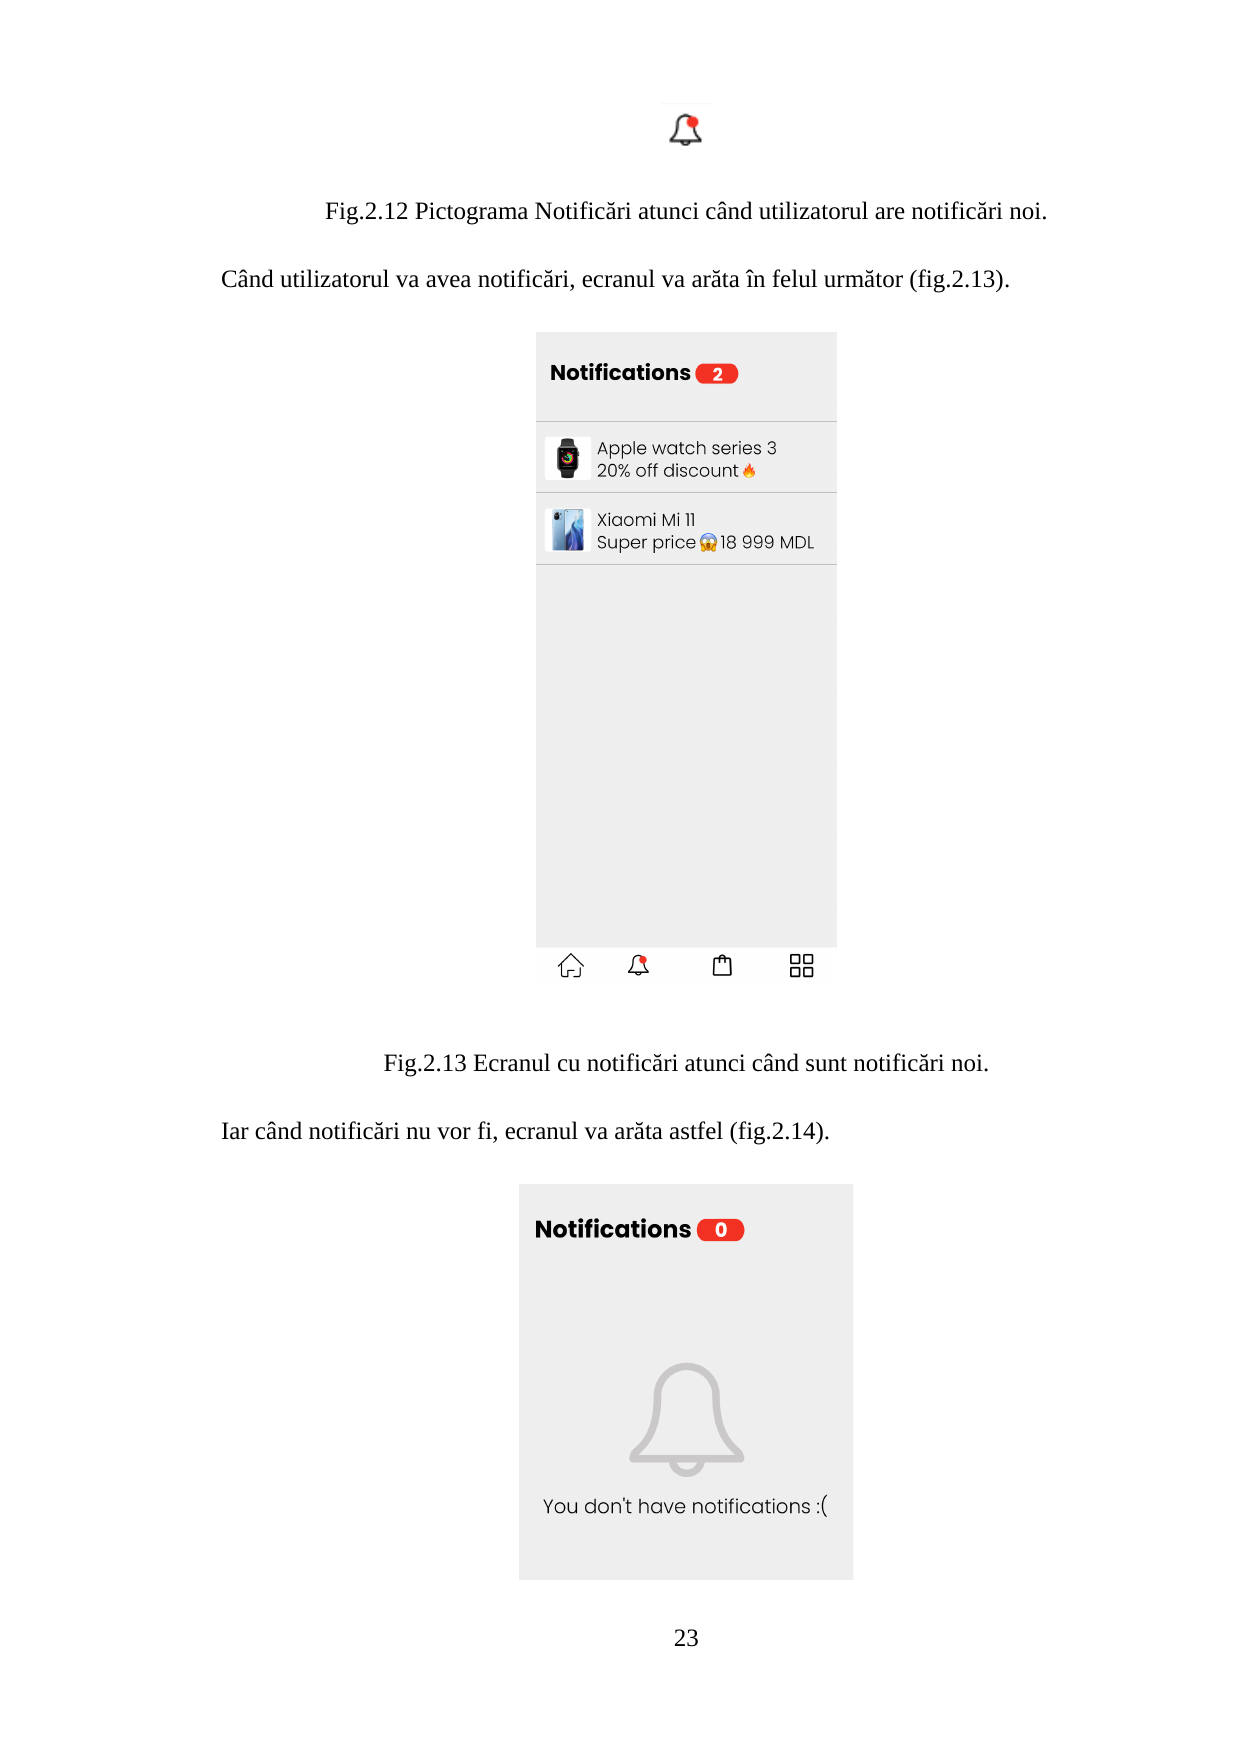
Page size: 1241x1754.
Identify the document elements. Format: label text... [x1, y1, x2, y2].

text Fig.2.12 Pictograma Notificări atunci când utilizatorul are notificări noi. [147, 196, 1152, 225]
picture [536, 332, 837, 984]
text Când utilizatorul va avea notificări, ecranul va arăta în felul următor (fig.2.13). [147, 264, 1152, 293]
text Fig.2.13 Ecranul cu notificări atunci când sunt notificări noi. [147, 1048, 1152, 1077]
picture [519, 1184, 854, 1580]
text Iar când notificări nu vor fi, ecranul va arăta astfel (fig.2.14). [147, 1116, 1152, 1145]
picture [660, 103, 713, 157]
